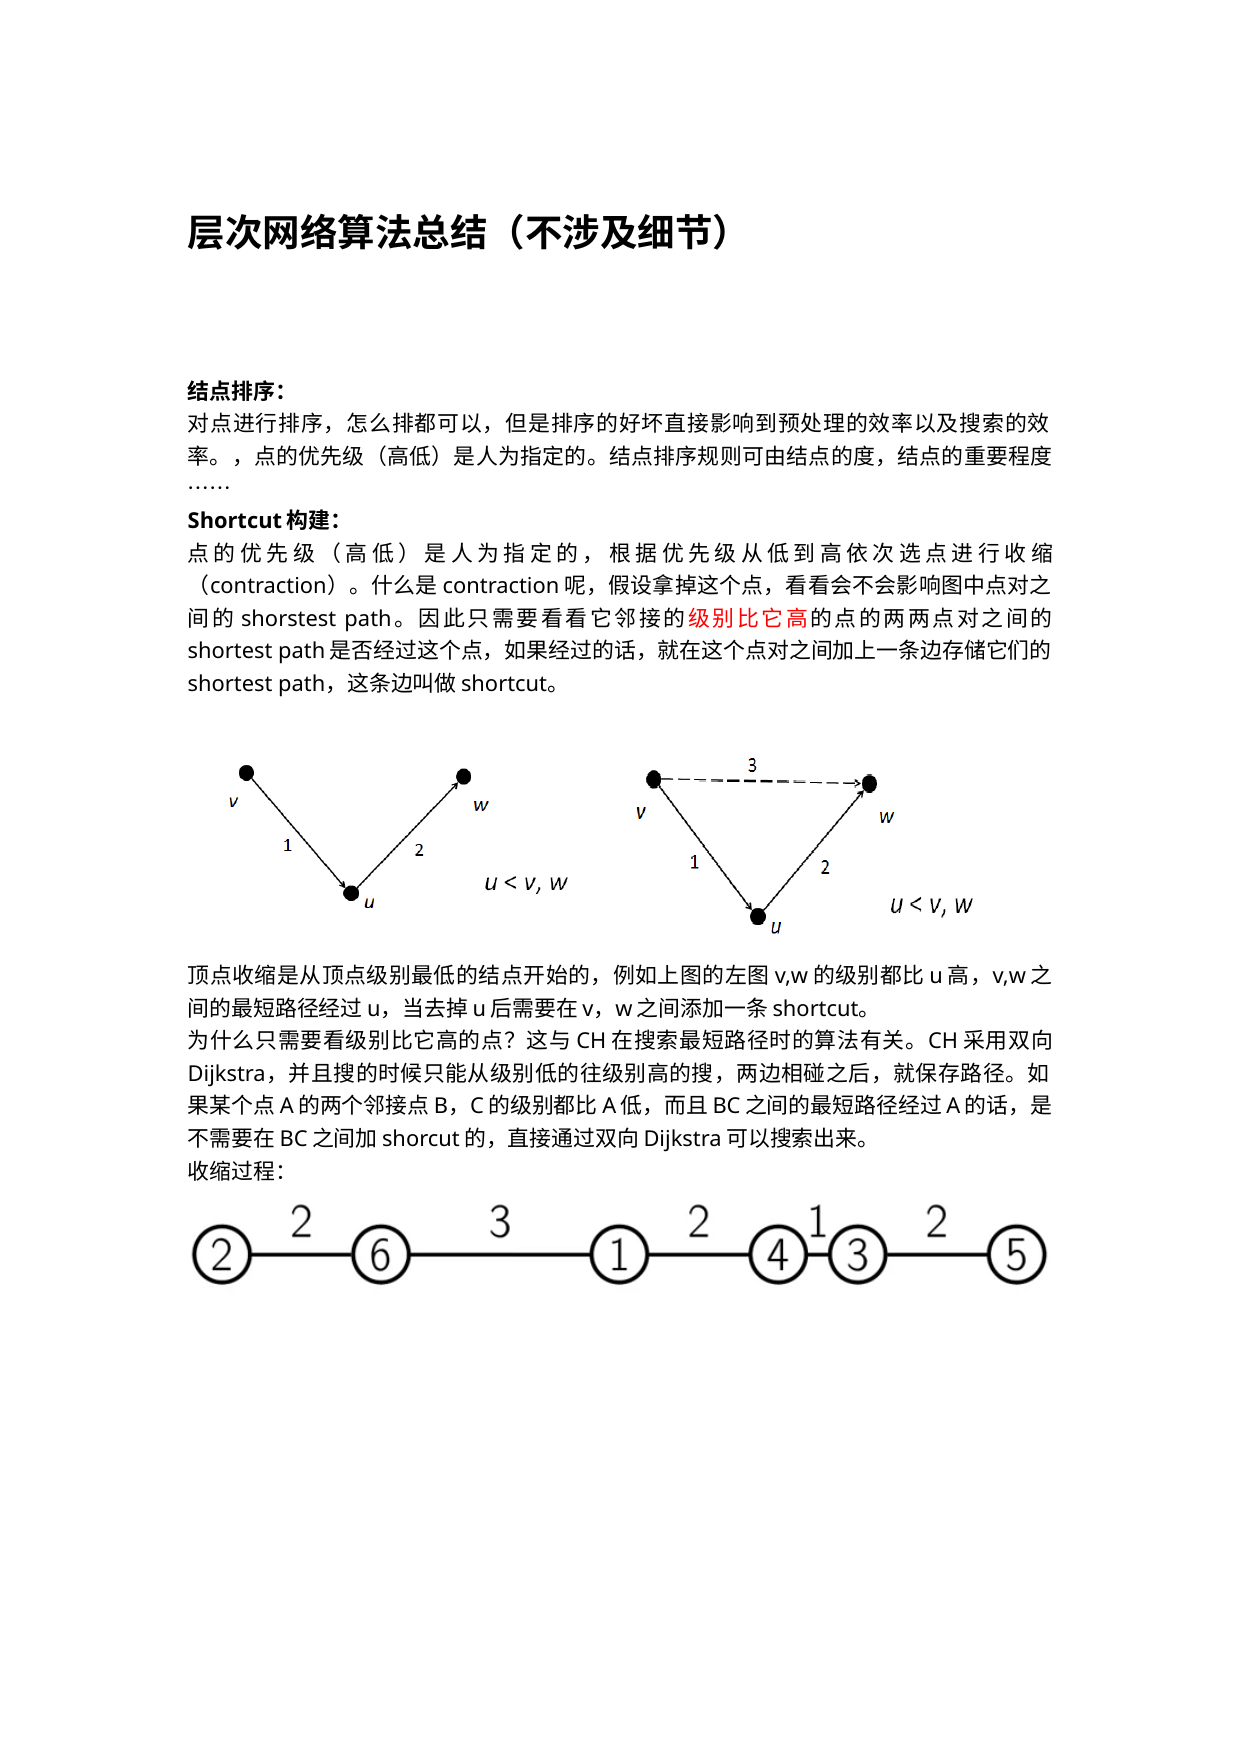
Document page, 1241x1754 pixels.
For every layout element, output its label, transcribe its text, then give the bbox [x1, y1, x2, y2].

text Shortcut构建： [187, 503, 1053, 536]
picture [187, 1185, 1053, 1301]
text 为什么只需要看级别比它高的点？这与CH在搜索最短路径时的算法有关。CH采用双向Dijkstra，并且搜的时候只能从级别低的往级别高的搜，两边相碰之后，就保存路径。如果某个点A的两个邻接点B，C的级别都比A低，而且BC之间的最短路径经过A的话，是不需要在BC之间加shorcut的，直接通过双向Dijkstra可以搜索出来。 [187, 1023, 1053, 1153]
picture [187, 734, 999, 955]
subtitle 层次网络算法总结（不涉及细节） [187, 197, 1053, 262]
text 点的优先级（高低）是人为指定的，根据优先级从低到高依次选点进行收缩（contraction）。什么是contraction呢，假设拿掉这个点，看看会不会影响图中点对之间的shorstest path。因此只需要看看它邻接的级别比它高的点的两两点对之间的shortest path是否经过这个点，如果经过的话，就在这个点对之间加上一条边存储它们的shortest path，这条边叫做shortcut。 [187, 536, 1053, 698]
text 顶点收缩是从顶点级别最低的结点开始的，例如上图的左图v,w的级别都比u高，v,w之间的最短路径经过u，当去掉u后需要在v，w之间添加一条shortcut。 [187, 958, 1053, 1023]
text 对点进行排序，怎么排都可以，但是排序的好坏直接影响到预处理的效率以及搜索的效率。，点的优先级（高低）是人为指定的。结点排序规则可由结点的度，结点的重要程度…… [187, 406, 1053, 503]
text 结点排序： [187, 373, 1053, 406]
text 收缩过程： [187, 1153, 1053, 1185]
